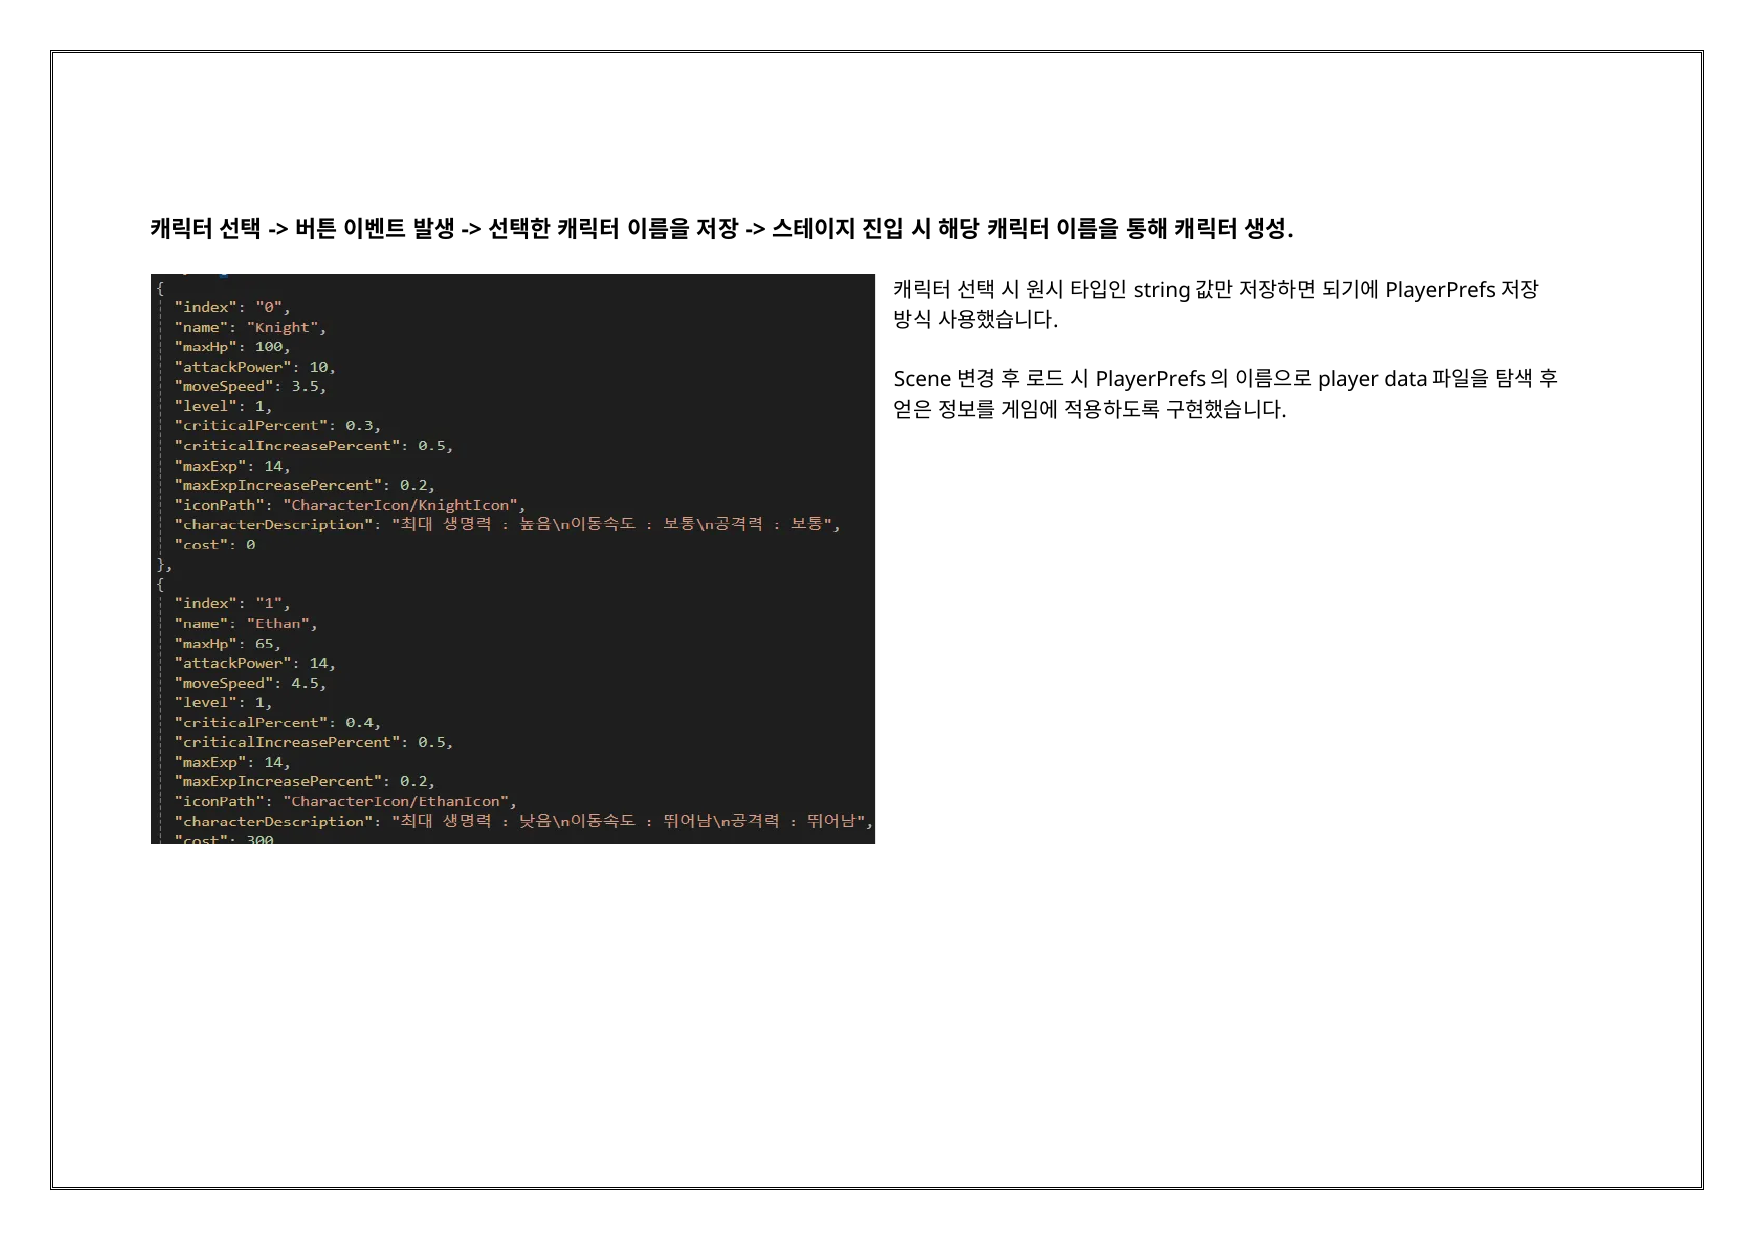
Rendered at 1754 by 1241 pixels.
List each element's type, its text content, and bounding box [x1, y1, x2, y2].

text Scene 변경 후 로드 시 PlayerPrefs의 이름으로 player data파일을 탐색 후 얻은 정보를 게임에 적용하도록 구현했습니다. [874, 363, 1577, 423]
text 캐릭터 선택 시 원시 타입인 string값만 저장하면 되기에 PlayerPrefs 저장 방식 사용했습니다. [150, 273, 1577, 333]
text 캐릭터 선택 -> 버튼 이벤트 발생 -> 선택한 캐릭터 이름을 저장 -> 스테이지 진입 시 해당 캐릭터 이름을 통해 캐릭터 생성. [150, 210, 1577, 244]
picture [150, 274, 874, 843]
